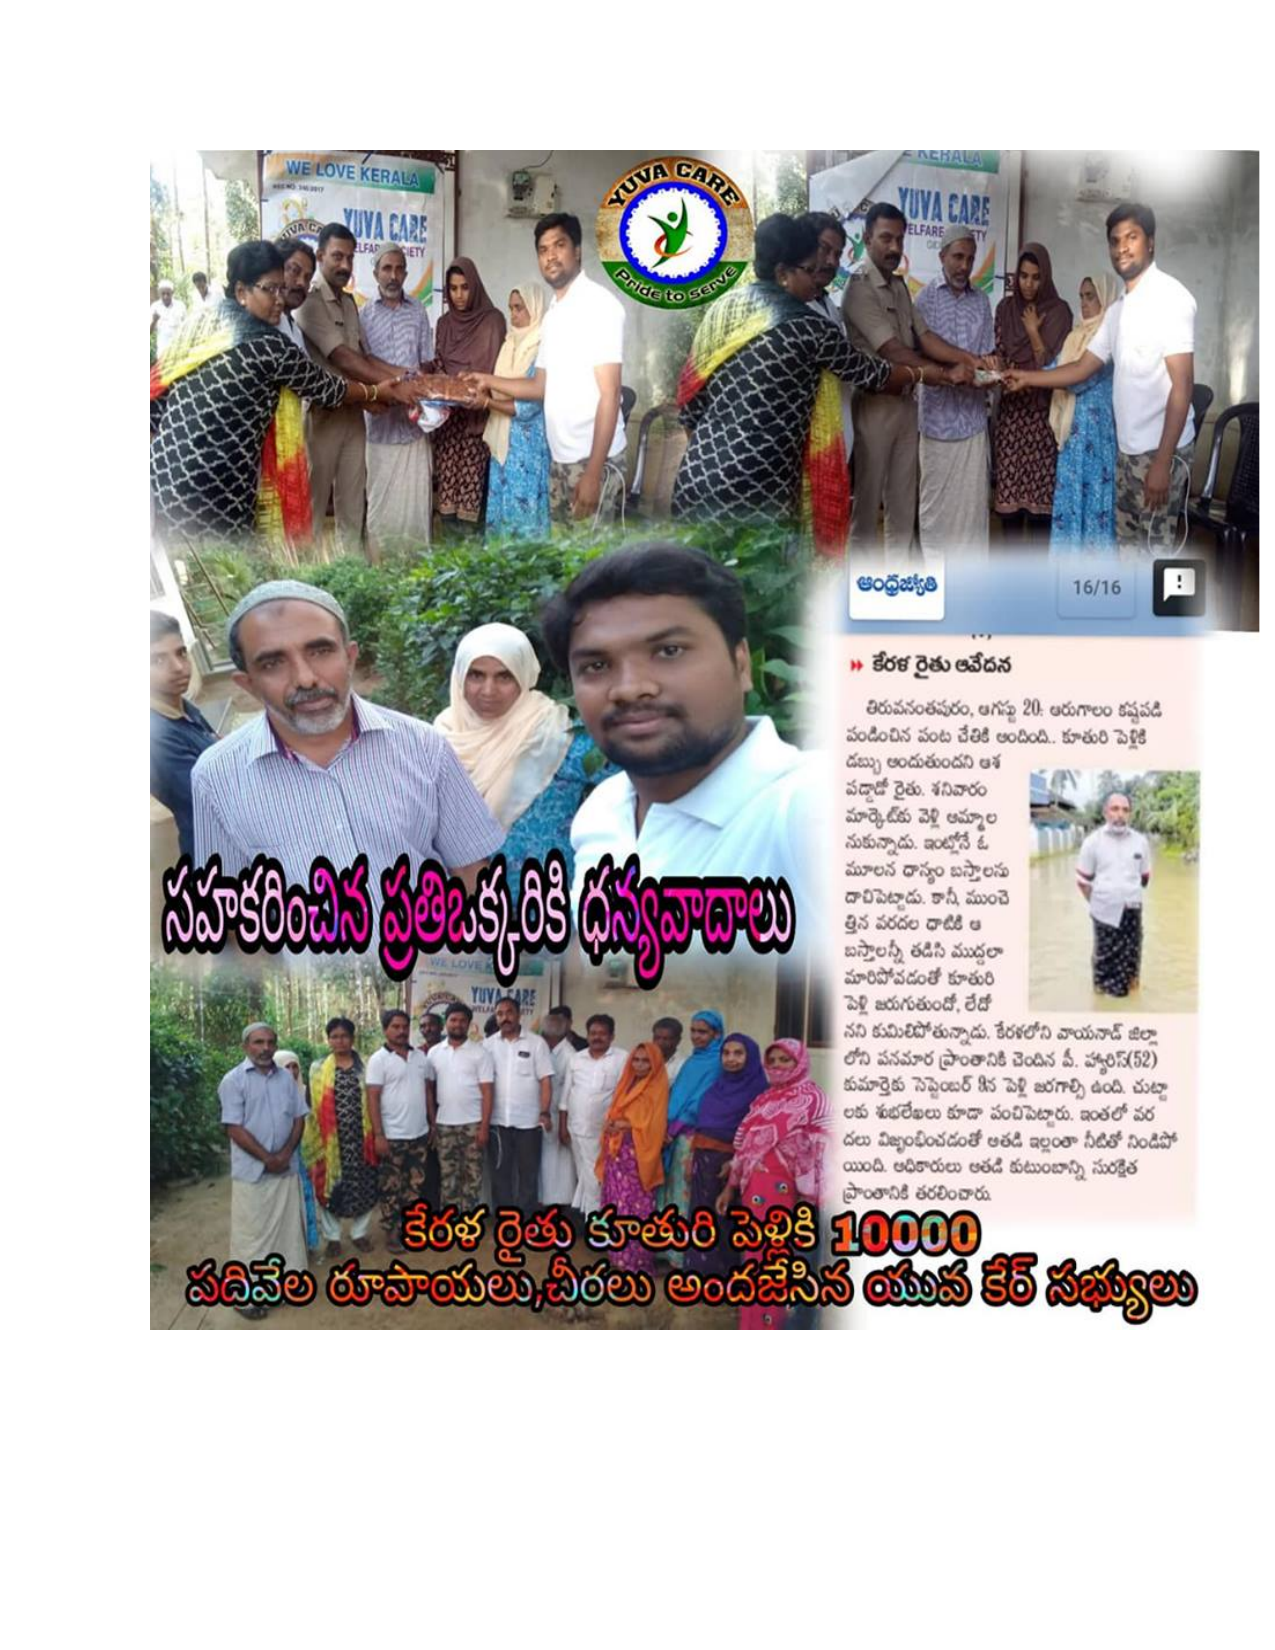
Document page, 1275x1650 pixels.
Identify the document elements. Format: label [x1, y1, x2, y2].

picture [150, 150, 1260, 1330]
